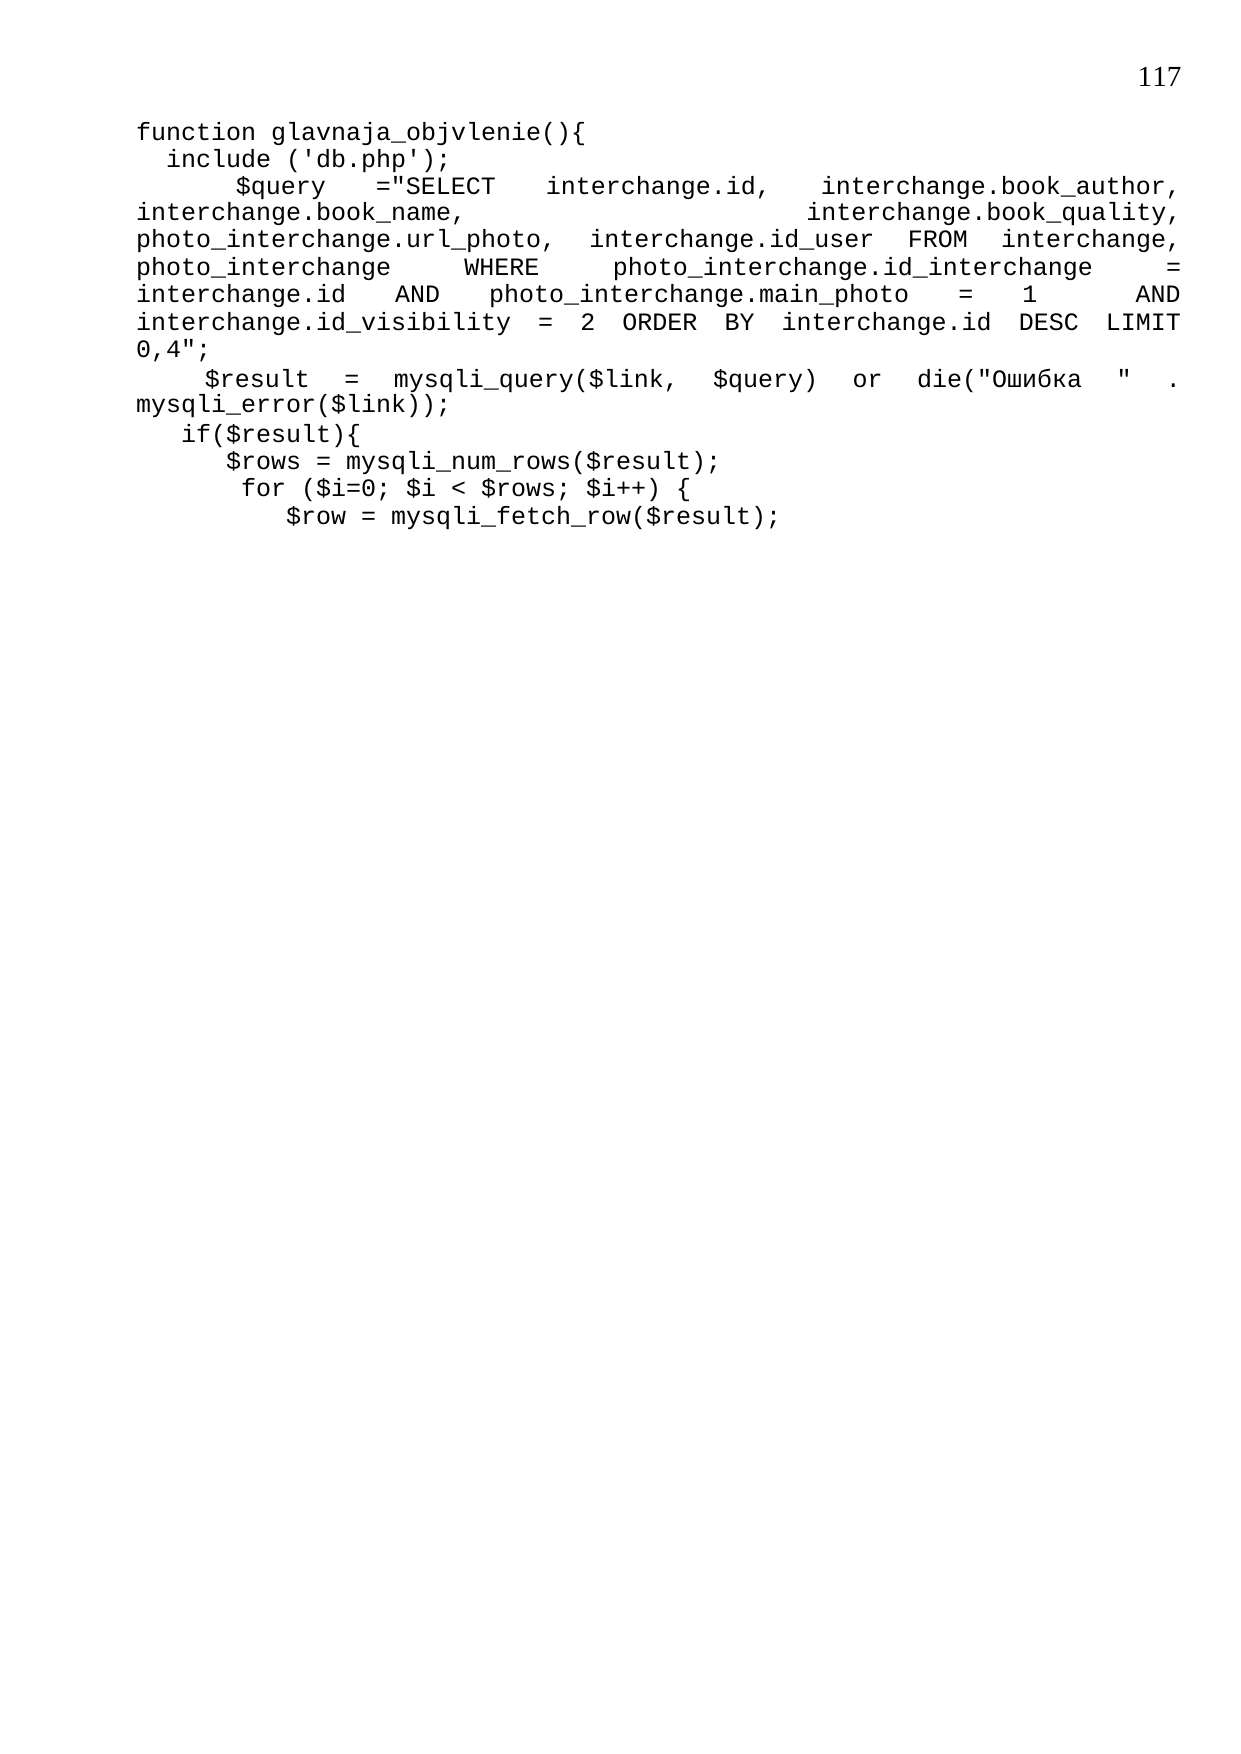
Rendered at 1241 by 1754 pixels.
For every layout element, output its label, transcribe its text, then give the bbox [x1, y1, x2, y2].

text include ('db.php'); [136, 146, 1181, 173]
text if($result){ [136, 420, 1181, 448]
text $rows = mysqli_num_rows($result); [136, 448, 1181, 475]
text $row = mysqli_fetch_row($result); [136, 502, 1181, 530]
text $query ="SELECT interchange.id, interchange.book_author, interchange.book_name, interchange.book_quality, photo_interchange.url_photo, interchange.id_user FROM interchange, photo_interchange WHERE photo_interchange.id_interchange = interchange.id AND photo_interchange.main_photo = 1 AND interchange.id_visibility = 2 ORDER BY interchange.id DESC LIMIT 0,4"; [136, 173, 1181, 365]
text function glavnaja_objvlenie(){ [136, 118, 1181, 146]
text for ($i=0; $i < $rows; $i++) { [136, 475, 1181, 502]
text $result = mysqli_query($link, $query) or die("Ошибка " . mysqli_error($link)); [136, 365, 1181, 420]
